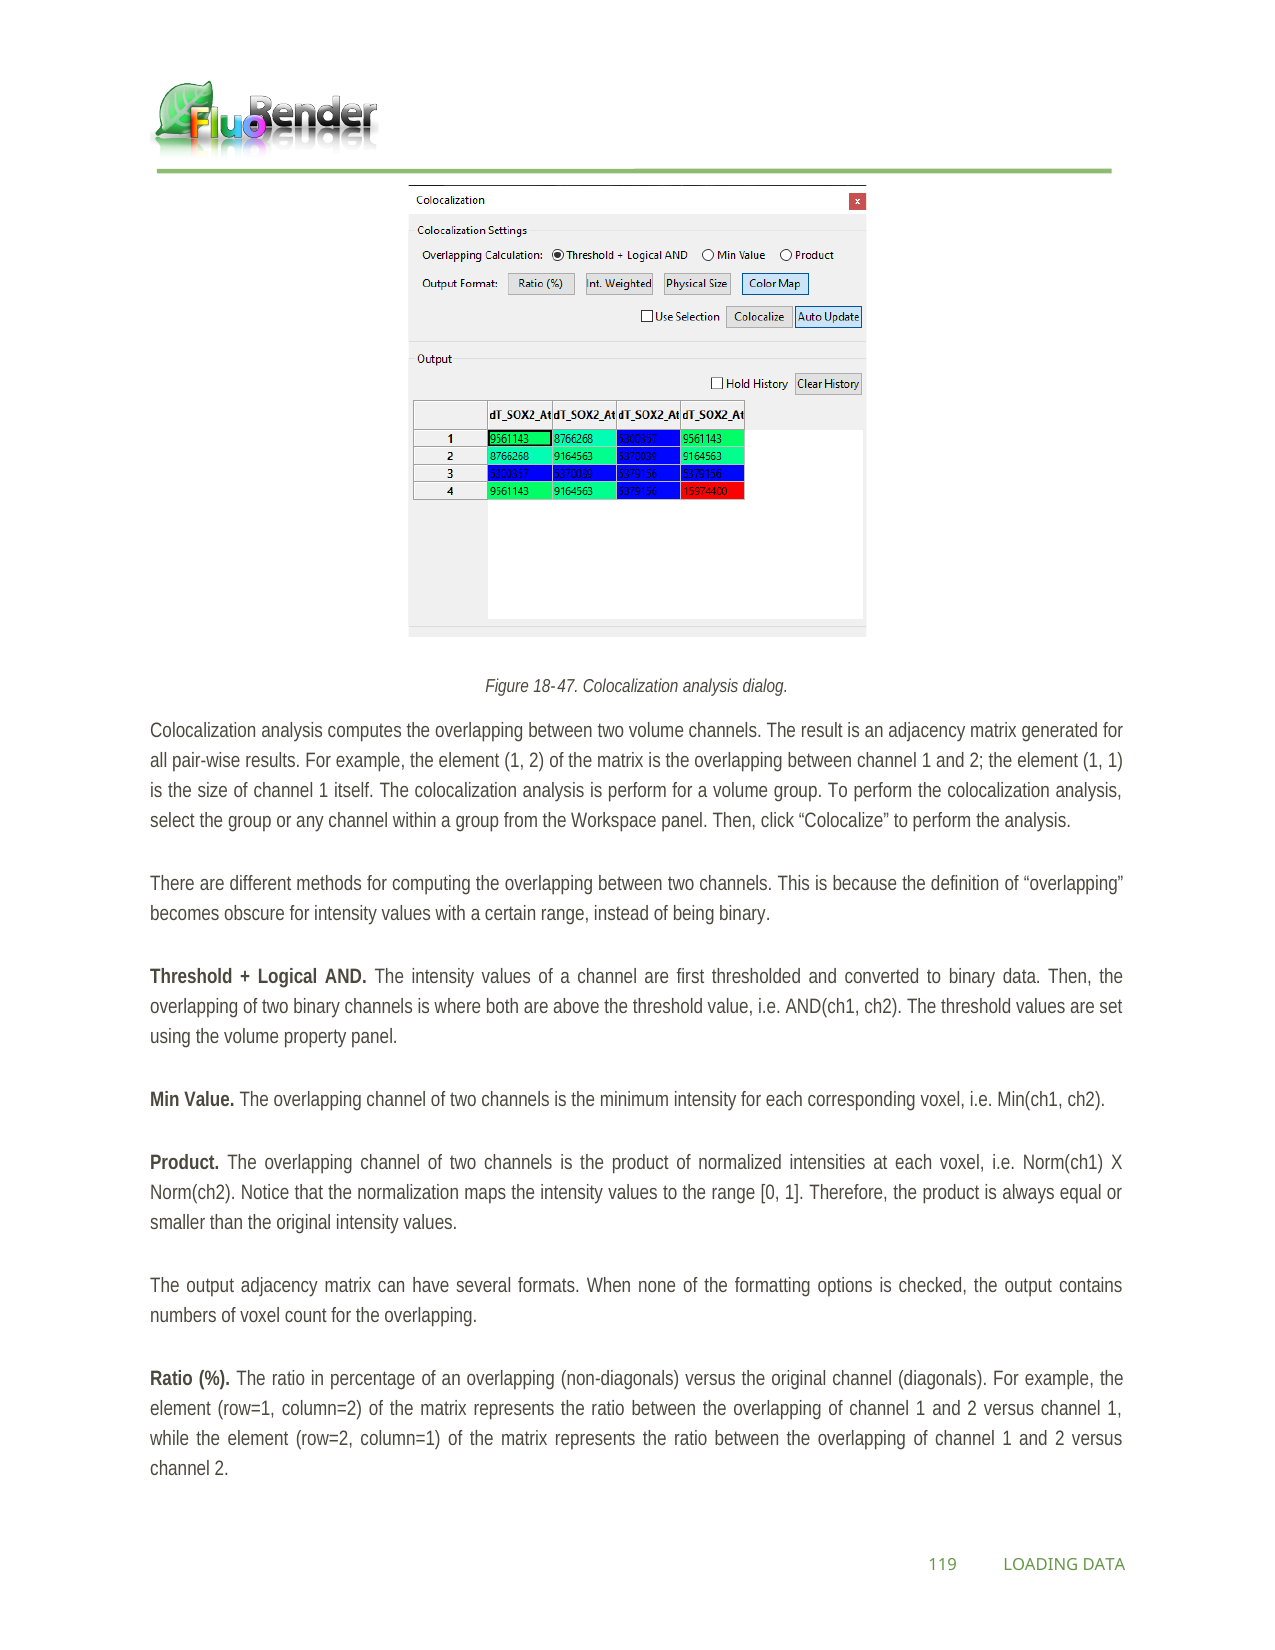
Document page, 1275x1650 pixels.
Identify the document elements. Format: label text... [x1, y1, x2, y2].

picture [150, 75, 379, 162]
text Colocalization analysis computes the overlapping between two volume channels. The result is an adjacency matrix generated for all pair-wise results. For example, the element (1, 2) of the matrix is the overlapping between channel 1 and 2; the element (1, 1) is the size of channel 1 itself. The colocalization analysis is perform for a volume group. To perform the colocalization analysis, select the group or any channel within a group from the Workspace panel. Then, click “Colocalize” to perform the analysis. [150, 718, 1125, 831]
text The output adjacency matrix can have several formats. When none of the formatting options is checked, the output contains numbers of voxel count for the overlapping. [150, 1273, 1125, 1327]
text Product. The overlapping channel of two channels is the product of normalized intensities at each voxel, i.e. Norm(ch1) X Norm(ch2). Notice that the normalization maps the intensity values to the range [0, 1]. Therefore, the product is always equal or smaller than the original intensity values. [150, 1150, 1125, 1234]
text Min Value. The overlapping channel of two channels is the minimum intensity for each corresponding voxel, i.e. Min(ch1, ch2). [150, 1087, 1125, 1111]
text Ratio (%). The ratio in percentage of an overlapping (non-diagonals) versus the original channel (diagonals). For example, the element (row=1, column=2) of the matrix represents the ratio between the overlapping of channel 1 and 2 versus channel 1, while the element (row=2, column=1) of the matrix represents the ratio between the overlapping of channel 1 and 2 versus channel 2. [150, 1366, 1125, 1480]
picture [408, 185, 867, 637]
text Threshold + Logical AND. The intensity values of a channel are first thresholded and converted to binary data. Then, the overlapping of two binary channels is where both are above the threshold value, i.e. AND(ch1, ch2). The threshold values are set using the volume property panel. [150, 964, 1125, 1048]
text There are different methods for computing the overlapping between two channels. This is because the definition of “overlapping” becomes obscure for intensity values with a certain range, instead of being binary. [150, 871, 1125, 924]
